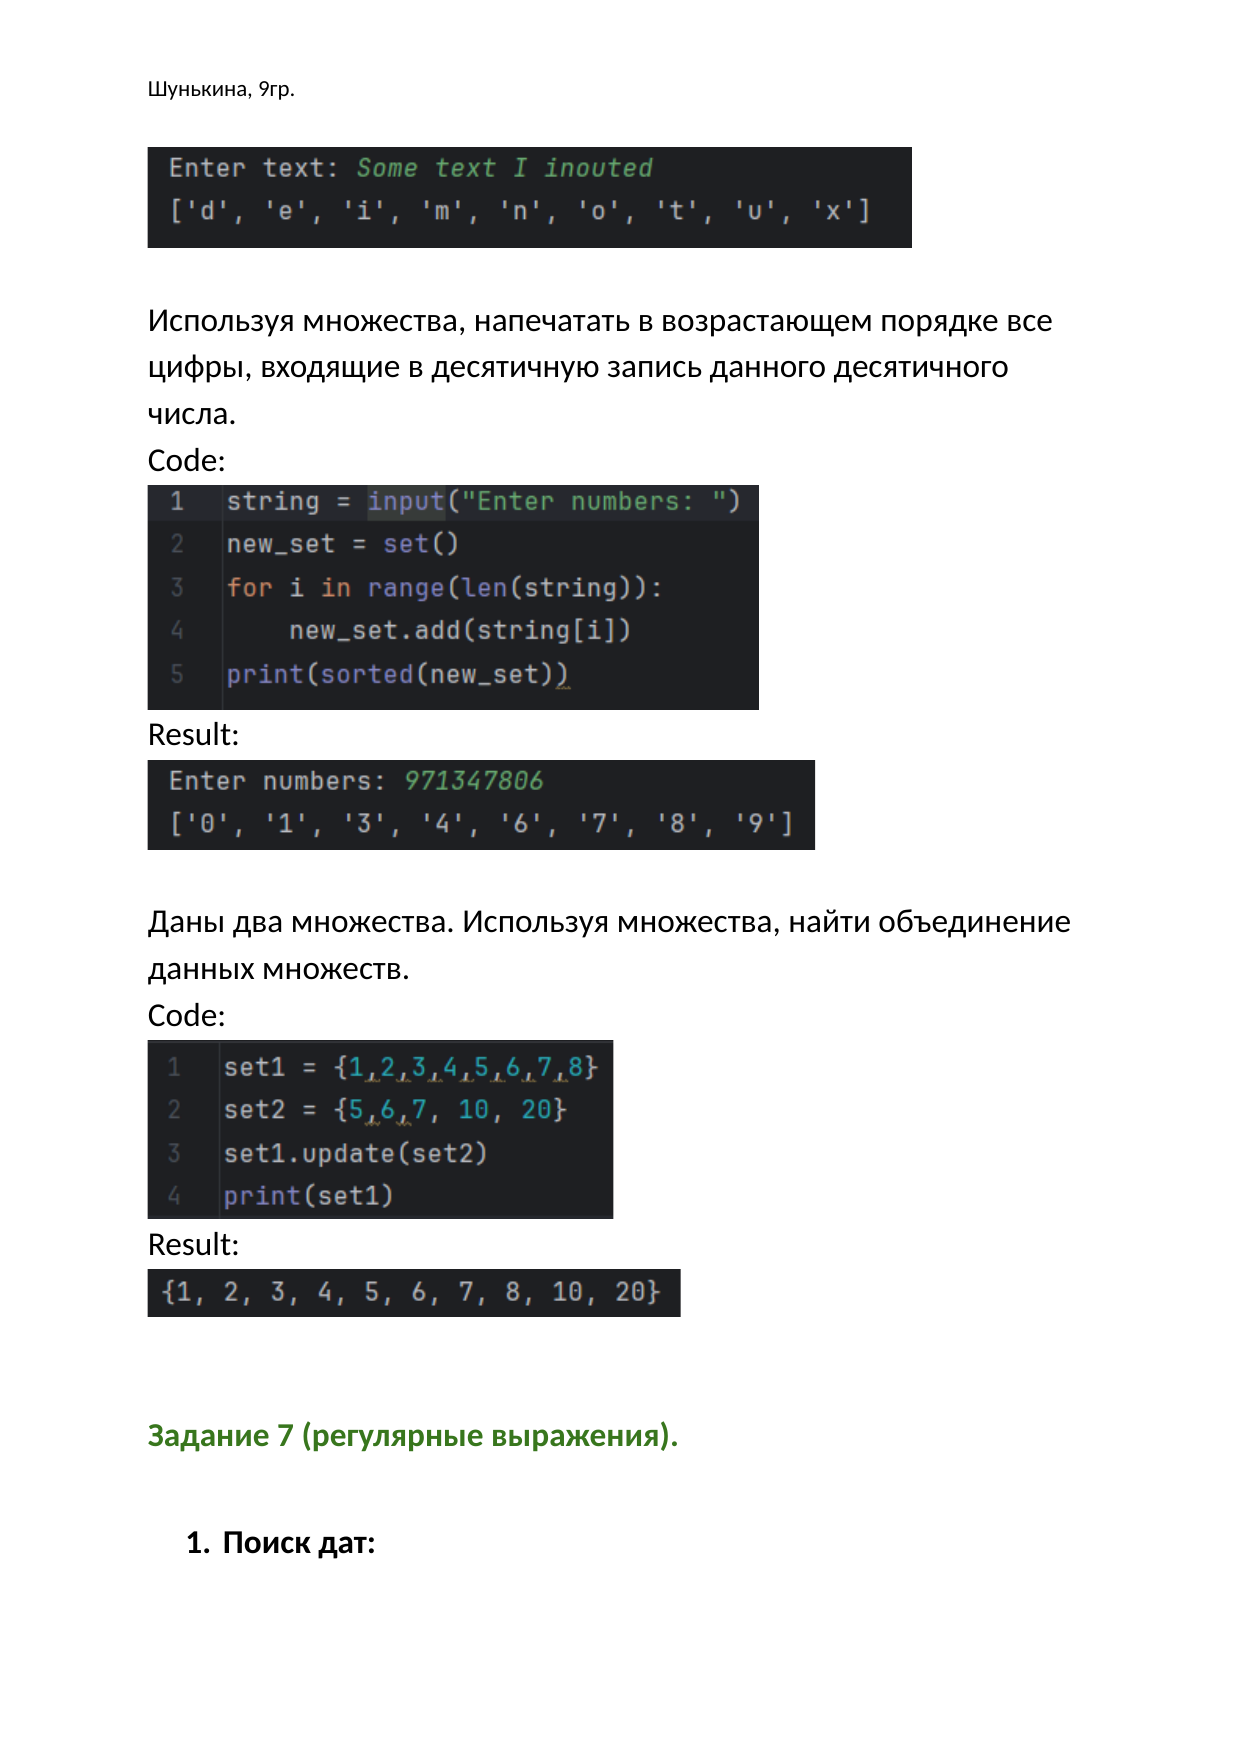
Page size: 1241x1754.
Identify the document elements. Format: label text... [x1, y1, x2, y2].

text Result: [148, 713, 1092, 754]
picture [147, 1040, 614, 1219]
picture [147, 147, 912, 248]
text Code: [148, 439, 1092, 480]
text Используя множества, напечатать в возрастающем порядке все цифры, входящие в десятичную запись данного десятичного числа. [148, 299, 1092, 433]
text Задание 7 (регулярные выражения). [148, 1414, 1092, 1455]
picture [147, 760, 816, 850]
text Даны два множества. Используя множества, найти объединение данных множеств. [148, 900, 1092, 988]
picture [147, 485, 759, 710]
list Поиск дат: [185, 1522, 1092, 1562]
text Code: [148, 994, 1092, 1034]
picture [147, 1269, 681, 1317]
text Result: [148, 1223, 1092, 1263]
